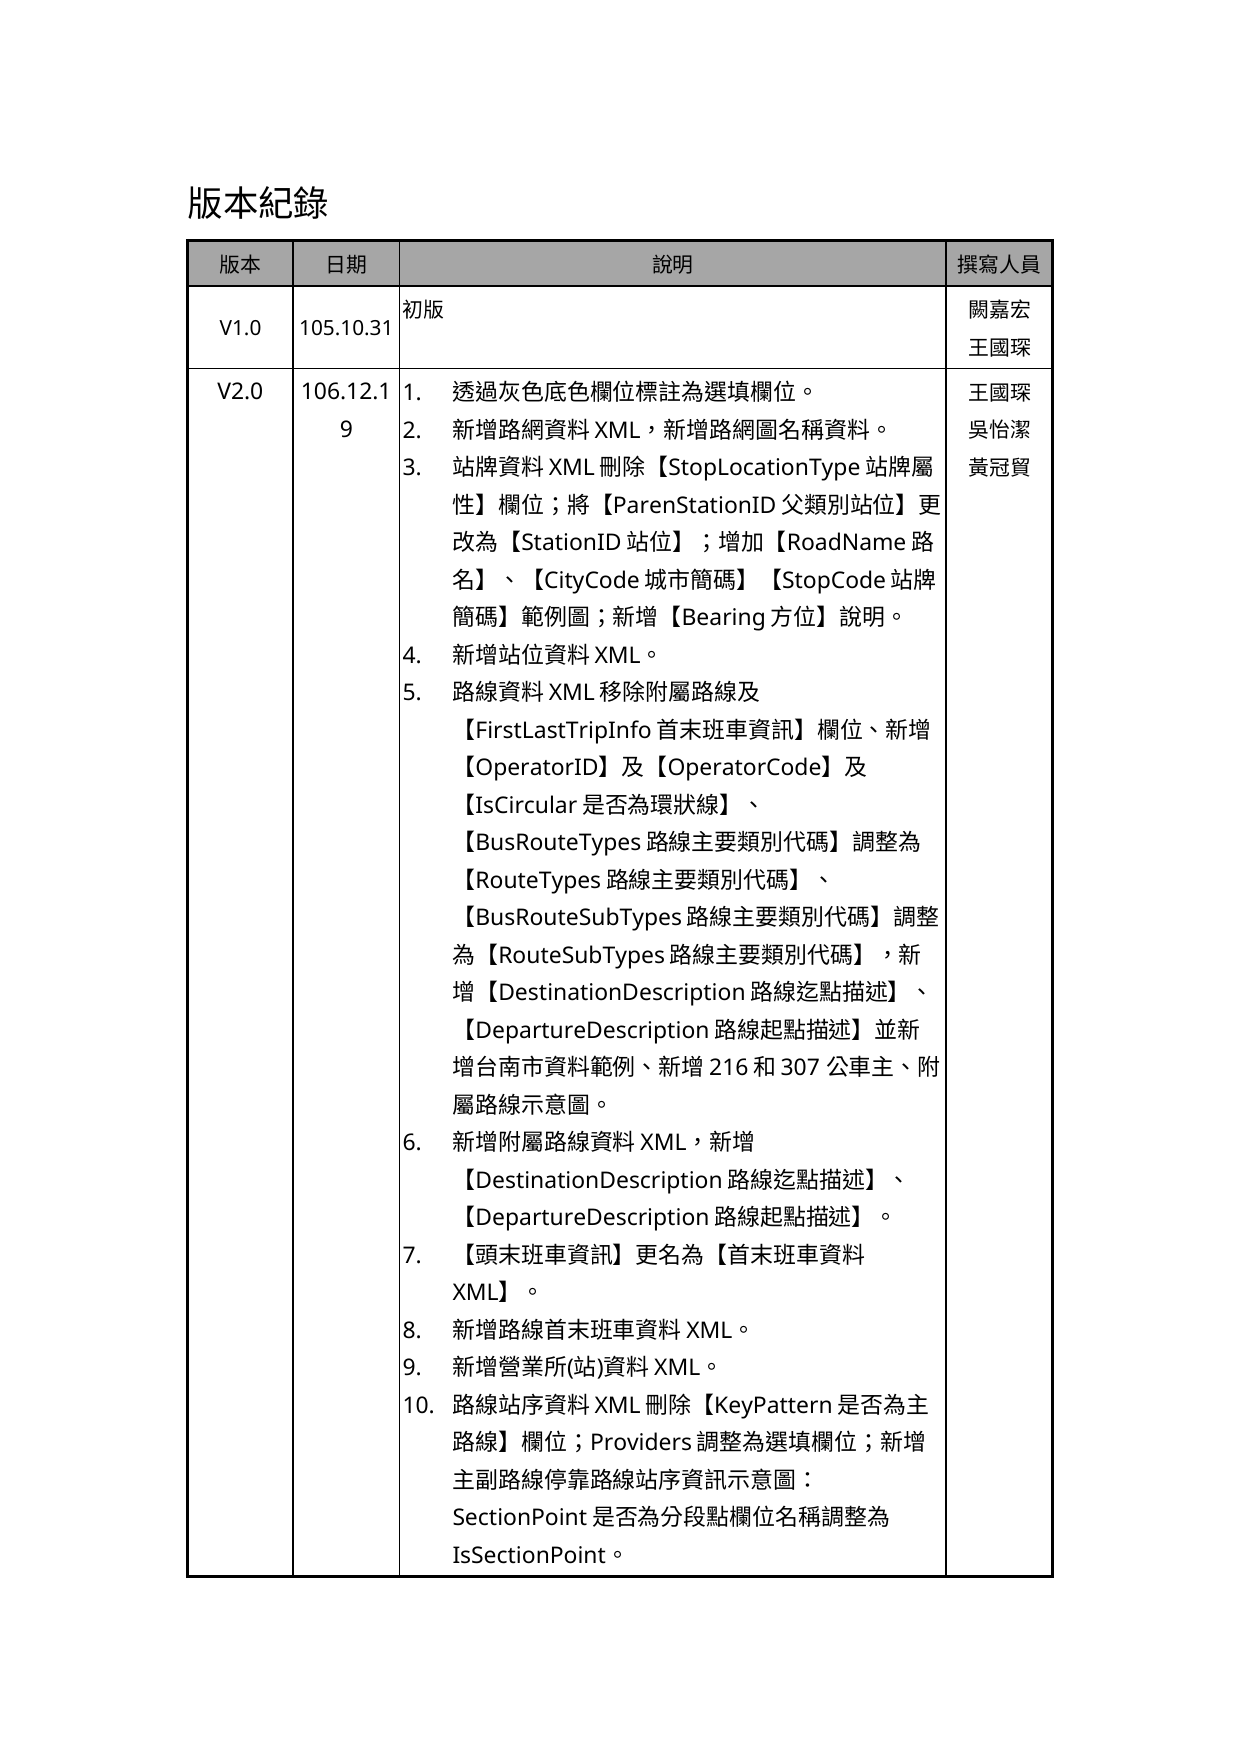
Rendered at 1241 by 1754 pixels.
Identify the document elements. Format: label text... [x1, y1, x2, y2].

table_cell 106.12.19 [294, 369, 399, 1575]
table_cell V1.0 [189, 287, 292, 368]
table_header 說明 [400, 242, 945, 285]
table_header 撰寫人員 [947, 242, 1051, 285]
table_cell 王國琛 吳怡潔 黃冠貿 [947, 369, 1051, 1575]
table_header 版本 [189, 242, 292, 285]
table_cell 105.10.31 [294, 287, 399, 368]
table_cell V2.0 [189, 369, 292, 1575]
table_cell 初版 [400, 287, 945, 368]
table_cell 闕嘉宏 王國琛 [947, 287, 1051, 368]
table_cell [400, 369, 945, 1575]
table_header 日期 [294, 242, 399, 285]
text 版本紀錄 [187, 164, 1053, 239]
